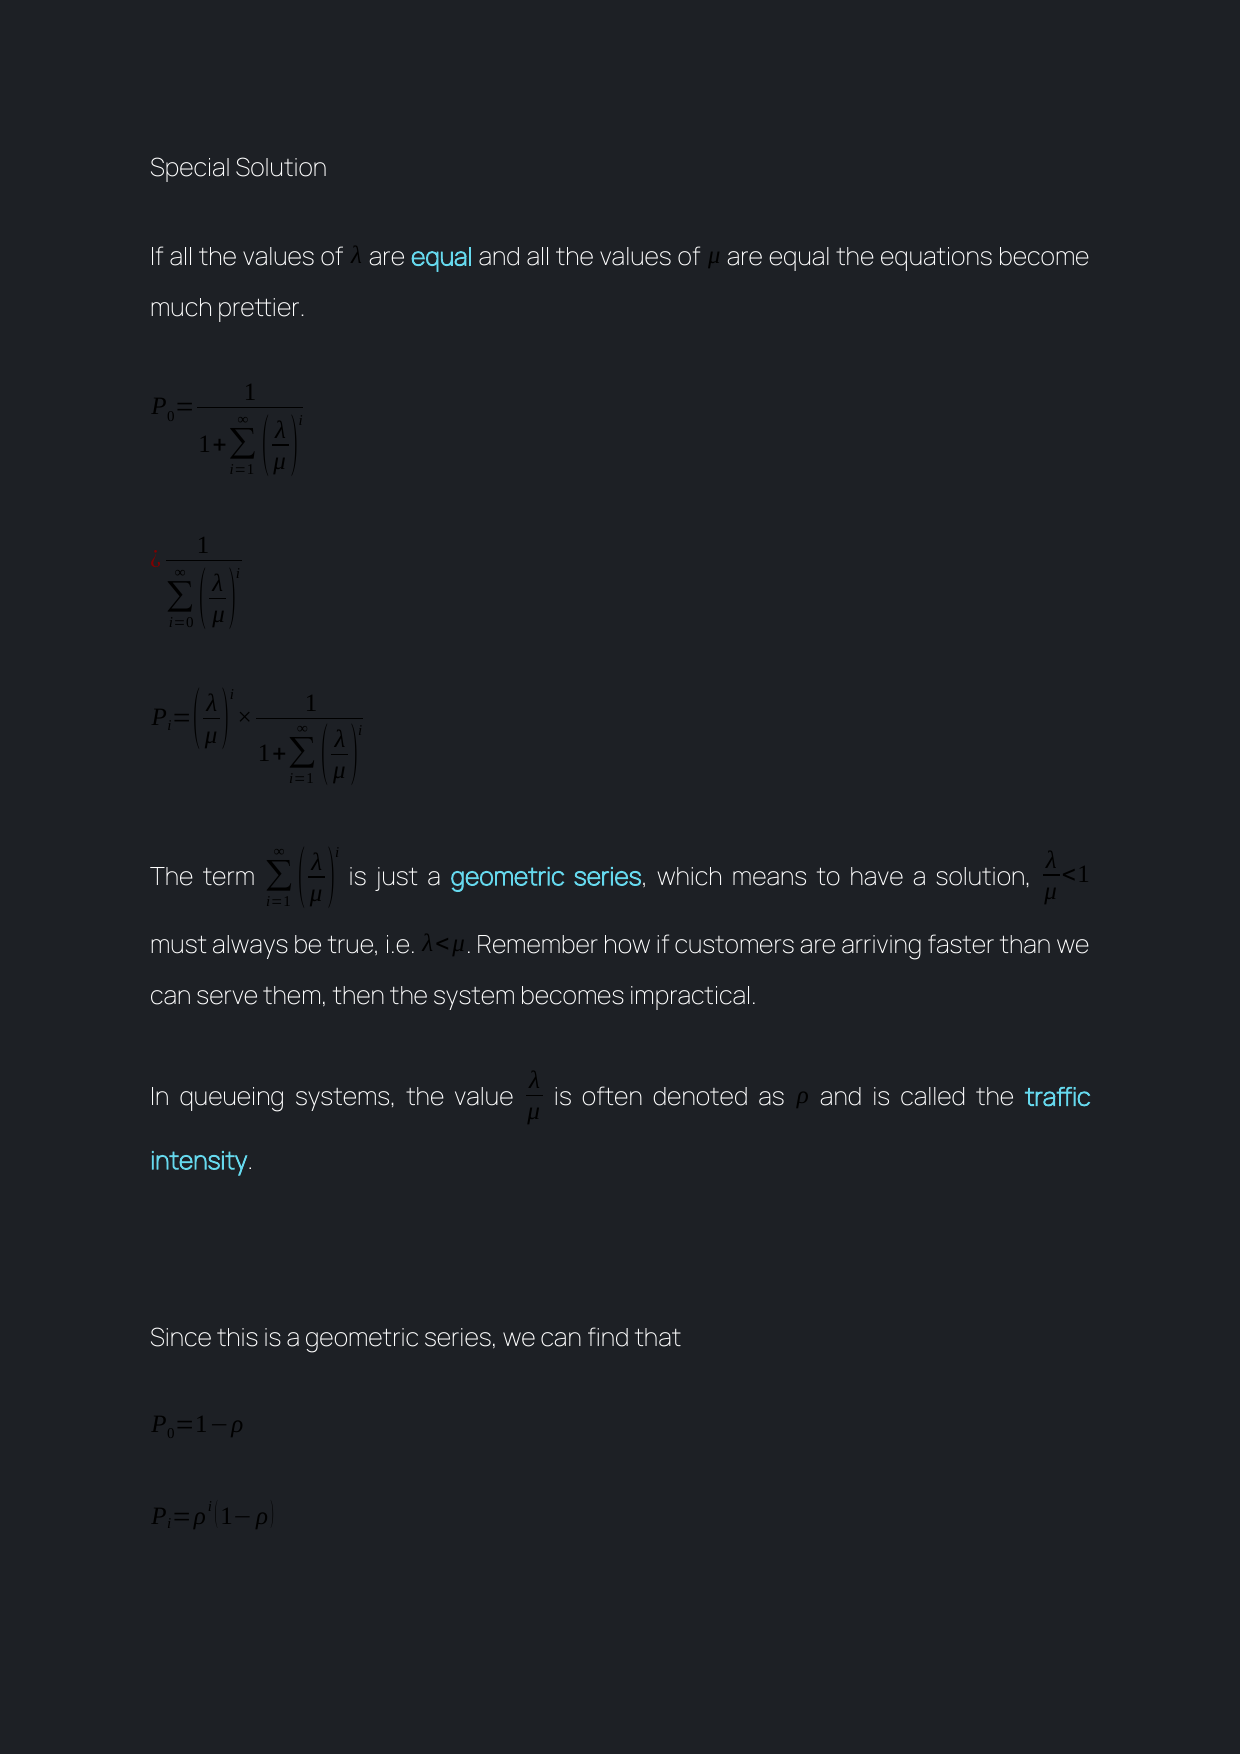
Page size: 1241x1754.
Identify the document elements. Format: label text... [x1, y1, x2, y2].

text Since this is a geometric series, we can find that [150, 1320, 1090, 1354]
text In queueing systems, the value is often denoted as and is called the traffic intensity. [150, 1066, 1090, 1177]
text If all the values of are equal and all the values of are equal the equations become much prettier. [150, 239, 1090, 324]
text The term is just a geometric series, which means to have a solution, must always be true, i.e. . Remember how if customers are arriving faster than we can serve them, then the system becomes impractical. [150, 842, 1090, 1012]
subtitle Special Solution [150, 150, 1090, 184]
